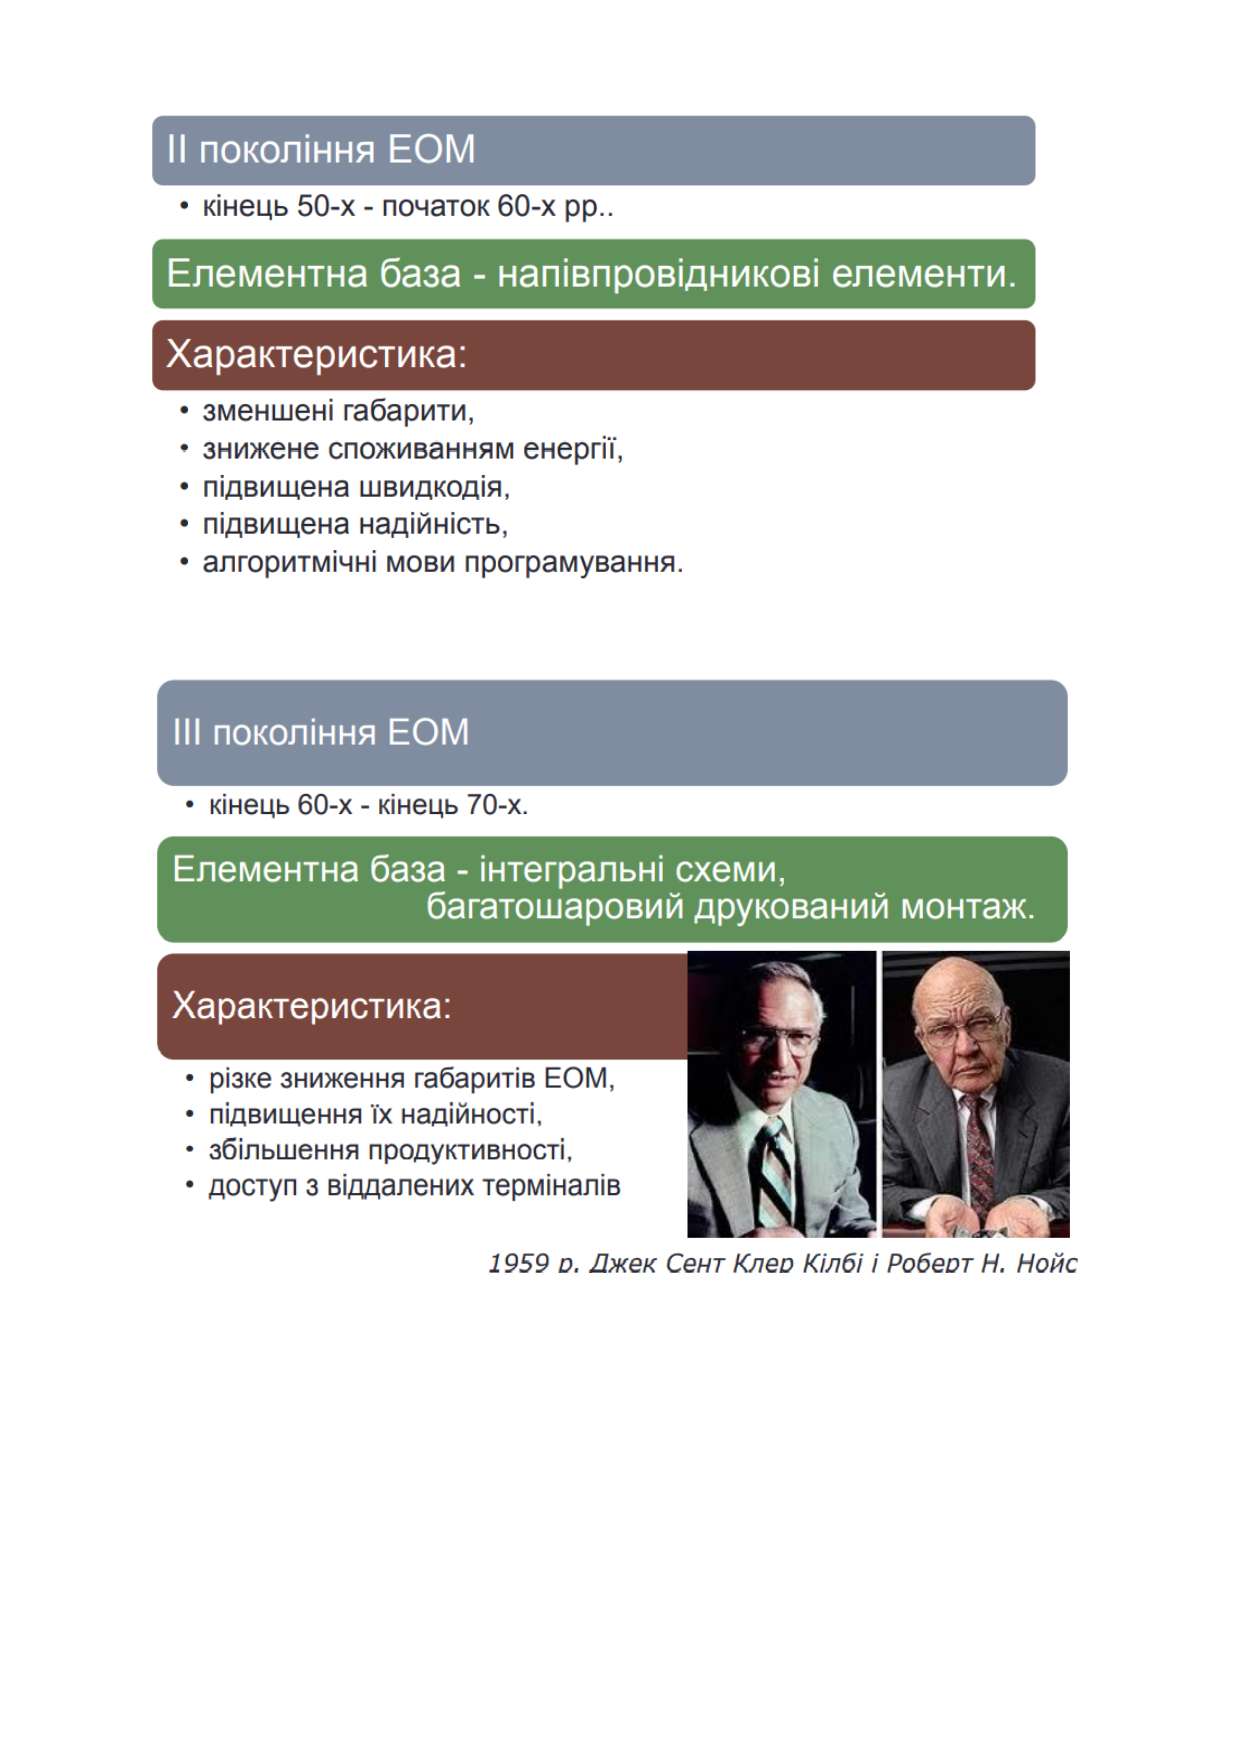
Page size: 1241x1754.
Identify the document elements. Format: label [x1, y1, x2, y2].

picture [147, 643, 1095, 1273]
picture [147, 88, 1049, 625]
